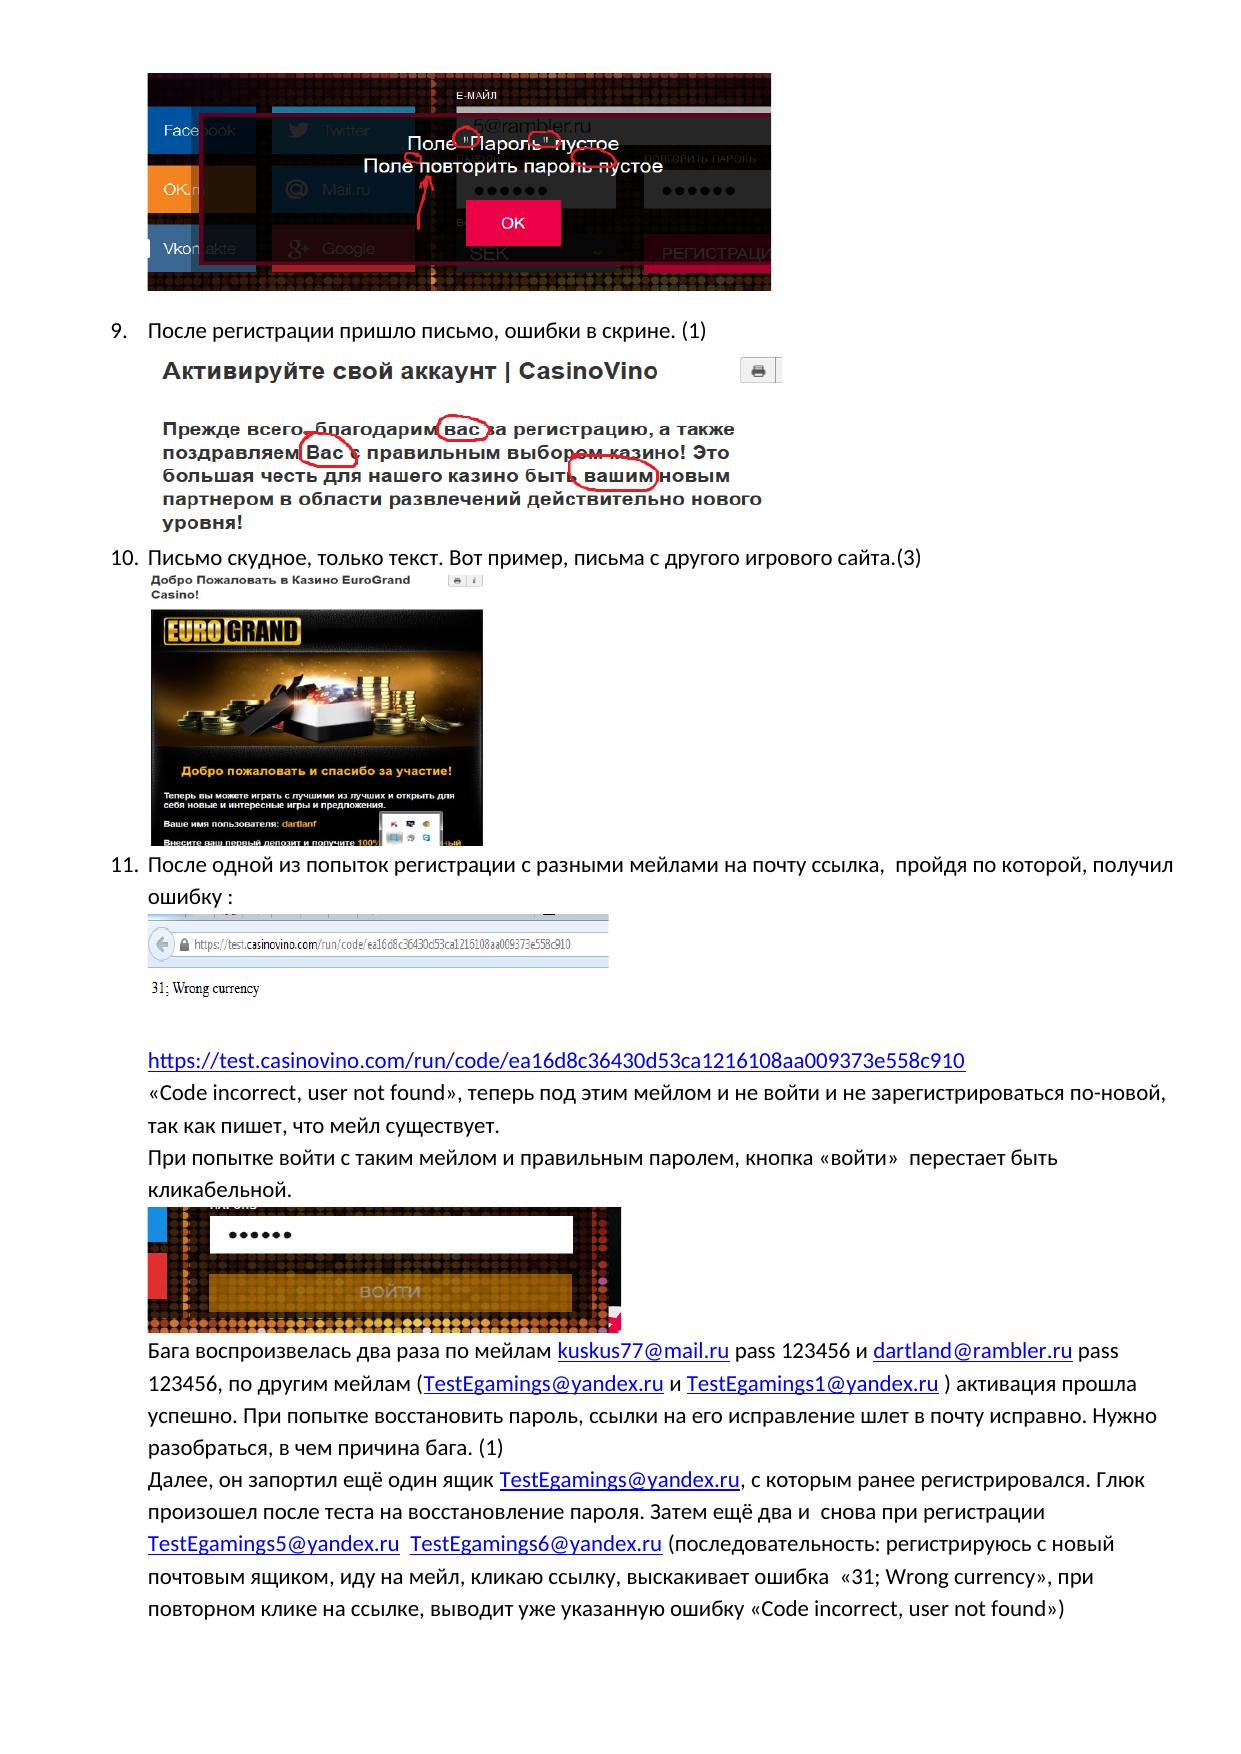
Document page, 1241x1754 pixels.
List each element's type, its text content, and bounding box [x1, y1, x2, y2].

list При попытке войти с таким мейлом и правильным паролем, кнопка «войти» перестает быть кликабельной. [148, 1143, 1196, 1203]
list После одной из попыток регистрации с разными мейлами на почту ссылка, пройдя по которой, получил ошибку : [110, 850, 1196, 910]
list Письмо скудное, только текст. Вот пример, письма с другого игрового сайта.(3) [110, 543, 1196, 571]
list После регистрации пришло письмо, ошибки в скрине. (1) [110, 316, 1196, 344]
list TestEgamings5@yandex.ru TestEgamings6@yandex.ru (последовательность: регистрируюсь с новый почтовым ящиком, иду на мейл, кликаю ссылку, выскакивает ошибка «31; Wrong currency», при повторном клике на ссылке, выводит уже указанную ошибку «Code incorrect, user not found») [148, 1529, 1196, 1622]
list Бага воспроизвелась два раза по мейлам kuskus77@mail.ru pass 123456 и dartland@rambler.ru pass 123456, по другим мейлам (TestEgamings@yandex.ru и TestEgamings1@yandex.ru ) активация прошла успешно. При попытке восстановить пароль, ссылки на его исправление шлет в почту исправно. Нужно разобраться, в чем причина бага. (1) [148, 1336, 1196, 1461]
list https://test.casinovino.com/run/code/ea16d8c36430d53ca1216108aa009373e558c910 [148, 1046, 1196, 1074]
list «Code incorrect, user not found», теперь под этим мейлом и не войти и не зарегистрироваться по-новой, так как пишет, что мейл существует. [148, 1078, 1196, 1139]
picture [147, 348, 783, 539]
picture [147, 73, 772, 291]
picture [147, 1207, 622, 1333]
list Далее, он запортил ещё один ящик TestEgamings@yandex.ru, с которым ранее регистрировался. Глюк произошел после теста на восстановление пароля. Затем ещё два и снова при регистрации [148, 1465, 1196, 1525]
picture [147, 914, 609, 1043]
picture [147, 575, 486, 846]
